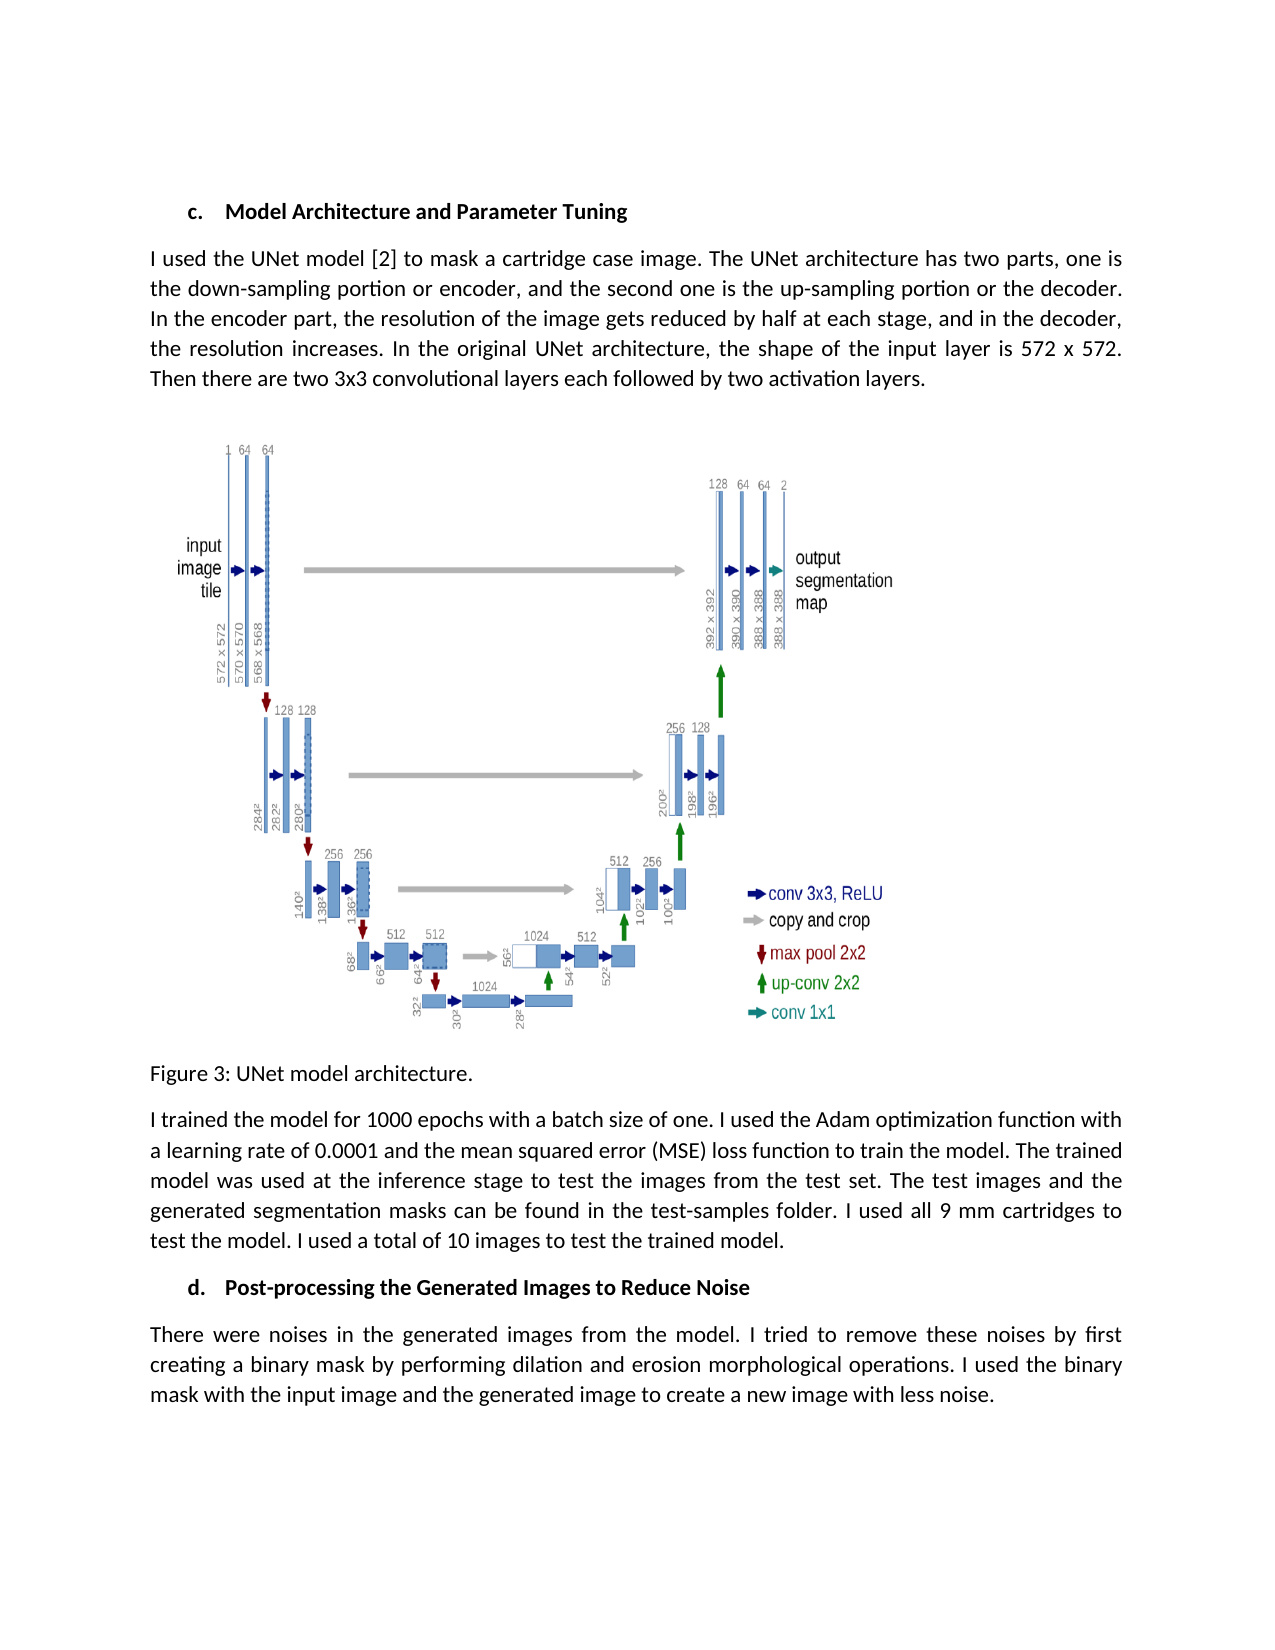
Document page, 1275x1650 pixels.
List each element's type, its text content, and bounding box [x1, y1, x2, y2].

list Post-processing the Generated Images to Reduce Noise [187, 1273, 1125, 1301]
text I trained the model for 1000 epochs with a batch size of one. I used the Adam optimization function with a learning rate of 0.0001 and the mean squared error (MSE) loss function to train the model. The trained model was used at the inference stage to test the images from the test set. The test images and the generated segmentation masks can be found in the test-samples folder. I used all 9 mm cartridges to test the model. I used a total of 10 images to test the trained model. [150, 1106, 1125, 1254]
list Model Architecture and Parameter Tuning [187, 197, 1125, 225]
text I used the UNet model [2] to mask a cartridge case image. The UNet architecture has two parts, one is the down-sampling portion or encoder, and the second one is the up-sampling portion or the decoder. In the encoder part, the resolution of the image gets reduced by half at each stage, and in the decoder, the resolution increases. In the original UNet architecture, the shape of the input layer is 572 x 572. Then there are two 3x3 convolutional layers each followed by two activation layers. [150, 244, 1125, 393]
text There were noises in the generated images from the model. I tried to remove these noises by first creating a binary mask by performing dilation and erosion morphological operations. I used the binary mask with the input image and the generated image to create a new image with less noise. [150, 1320, 1125, 1409]
picture [150, 411, 932, 1040]
text Figure 3: UNet model architecture. [150, 1059, 1125, 1087]
